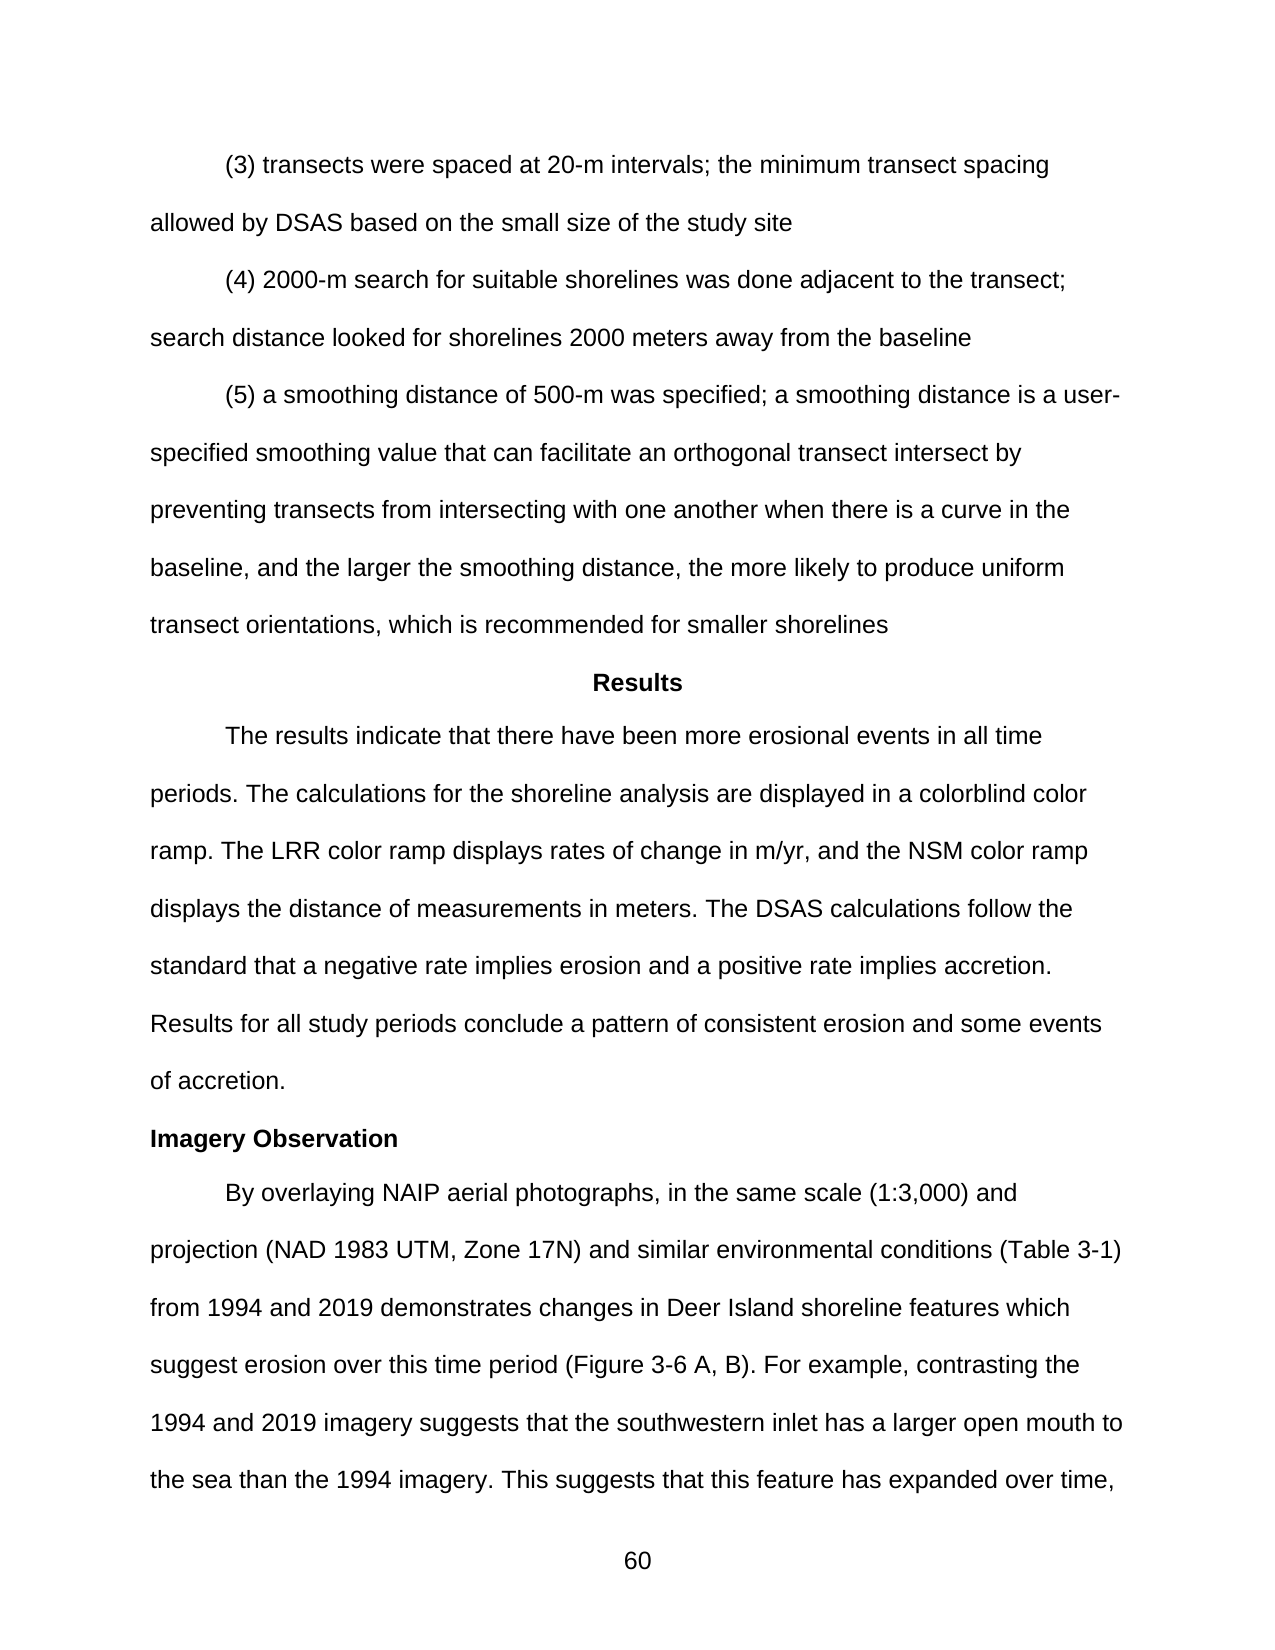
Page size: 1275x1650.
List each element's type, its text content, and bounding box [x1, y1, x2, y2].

text The results indicate that there have been more erosional events in all time periods. The calculations for the shoreline analysis are displayed in a colorblind color ramp. The LRR color ramp displays rates of change in m/yr, and the NSM color ramp displays the distance of measurements in meters. The DSAS calculations follow the standard that a negative rate implies erosion and a positive rate implies accretion. Results for all study periods conclude a pattern of consistent erosion and some events of accretion. [150, 721, 1125, 1095]
text (5) a smoothing distance of 500-m was specified; a smoothing distance is a user-specified smoothing value that can facilitate an orthogonal transect intersect by preventing transects from intersecting with one another when there is a curve in the baseline, and the larger the smoothing distance, the more likely to produce uniform transect orientations, which is recommended for smaller shorelines [150, 380, 1125, 639]
text (3) transects were spaced at 20-m intervals; the minimum transect spacing allowed by DSAS based on the small size of the study site [150, 150, 1125, 236]
subtitle Results [150, 667, 1125, 696]
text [150, 1177, 1125, 1494]
subtitle Imagery Observation [150, 1124, 1125, 1152]
text (4) 2000-m search for suitable shorelines was done adjacent to the transect; search distance looked for shorelines 2000 meters away from the baseline [150, 265, 1125, 351]
